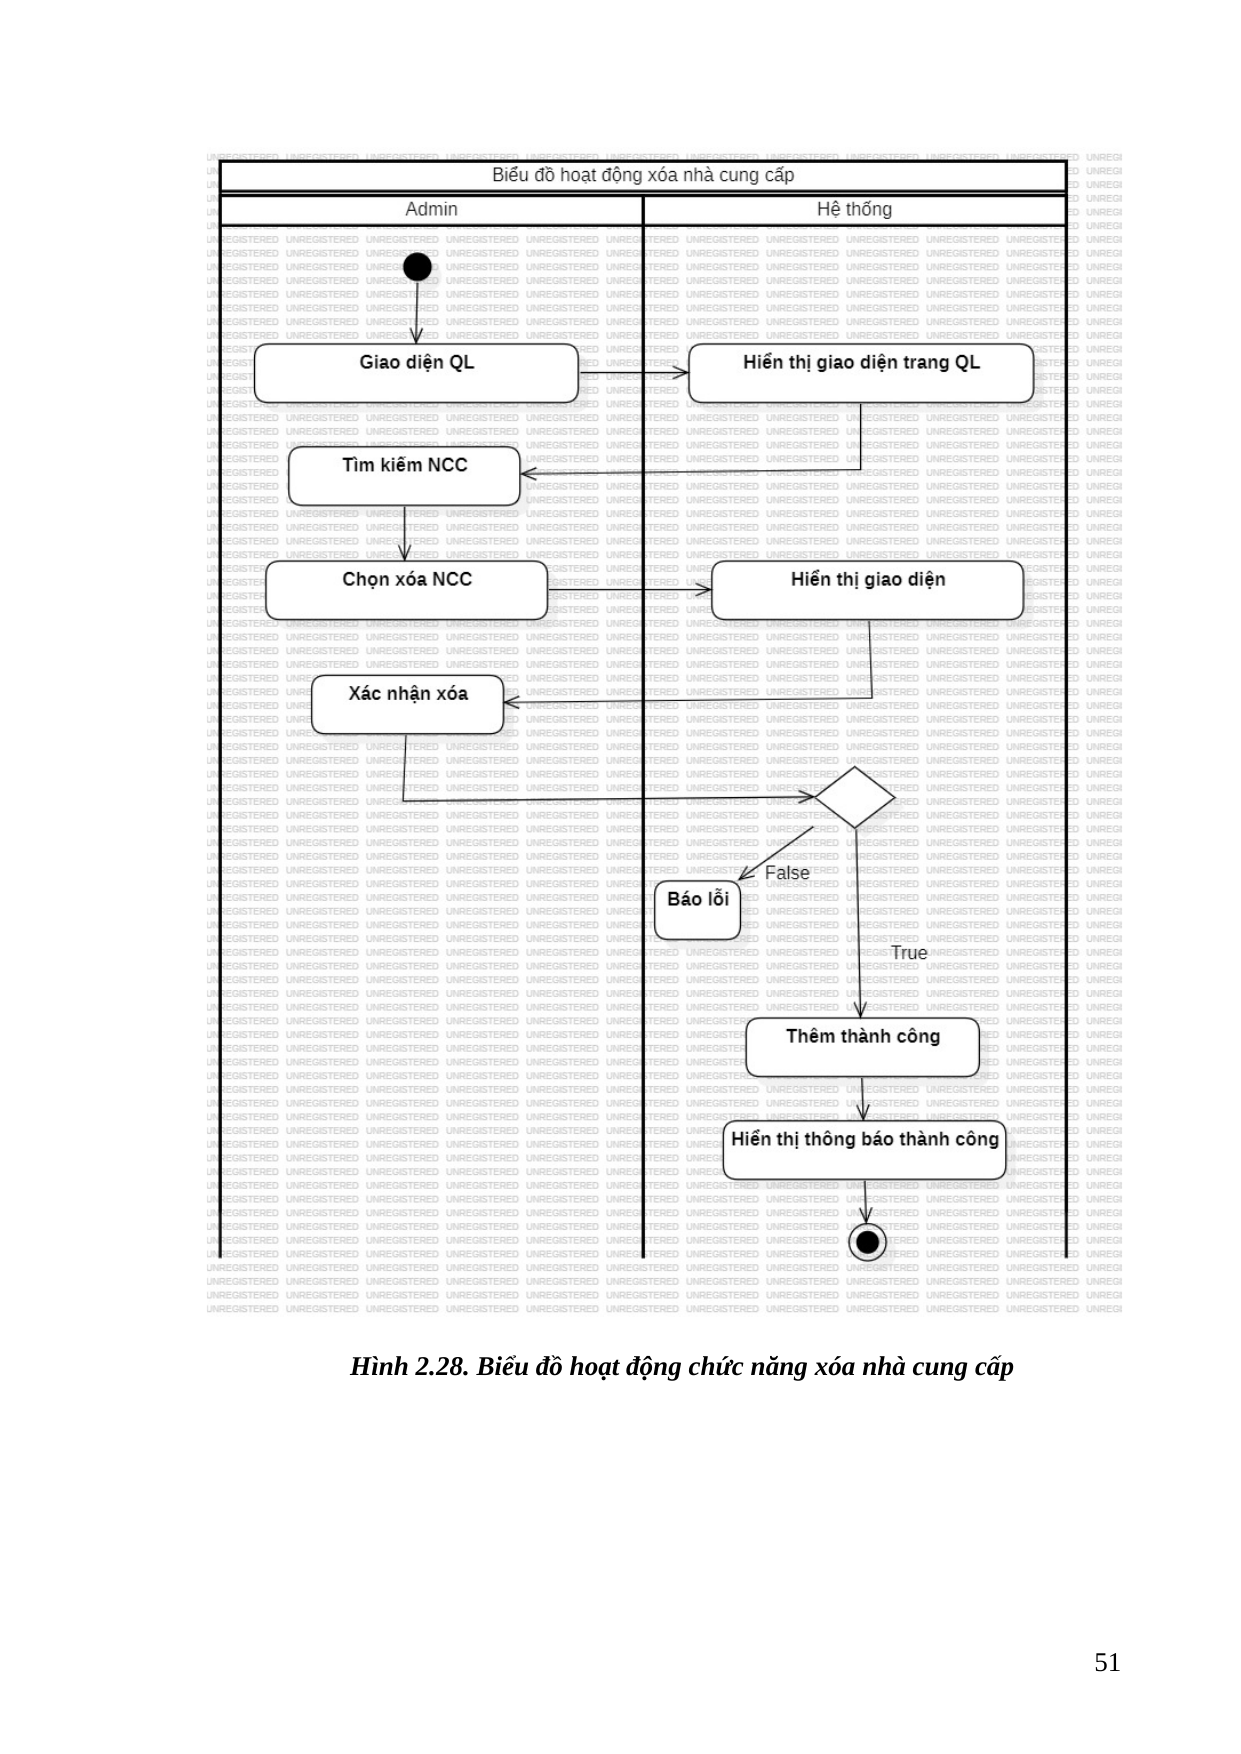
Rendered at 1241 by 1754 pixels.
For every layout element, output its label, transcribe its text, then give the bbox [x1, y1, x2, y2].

picture [206, 147, 1123, 1318]
text Hình 2.28. Biểu đồ hoạt động chức năng xóa nhà cung cấp [244, 1350, 1122, 1381]
